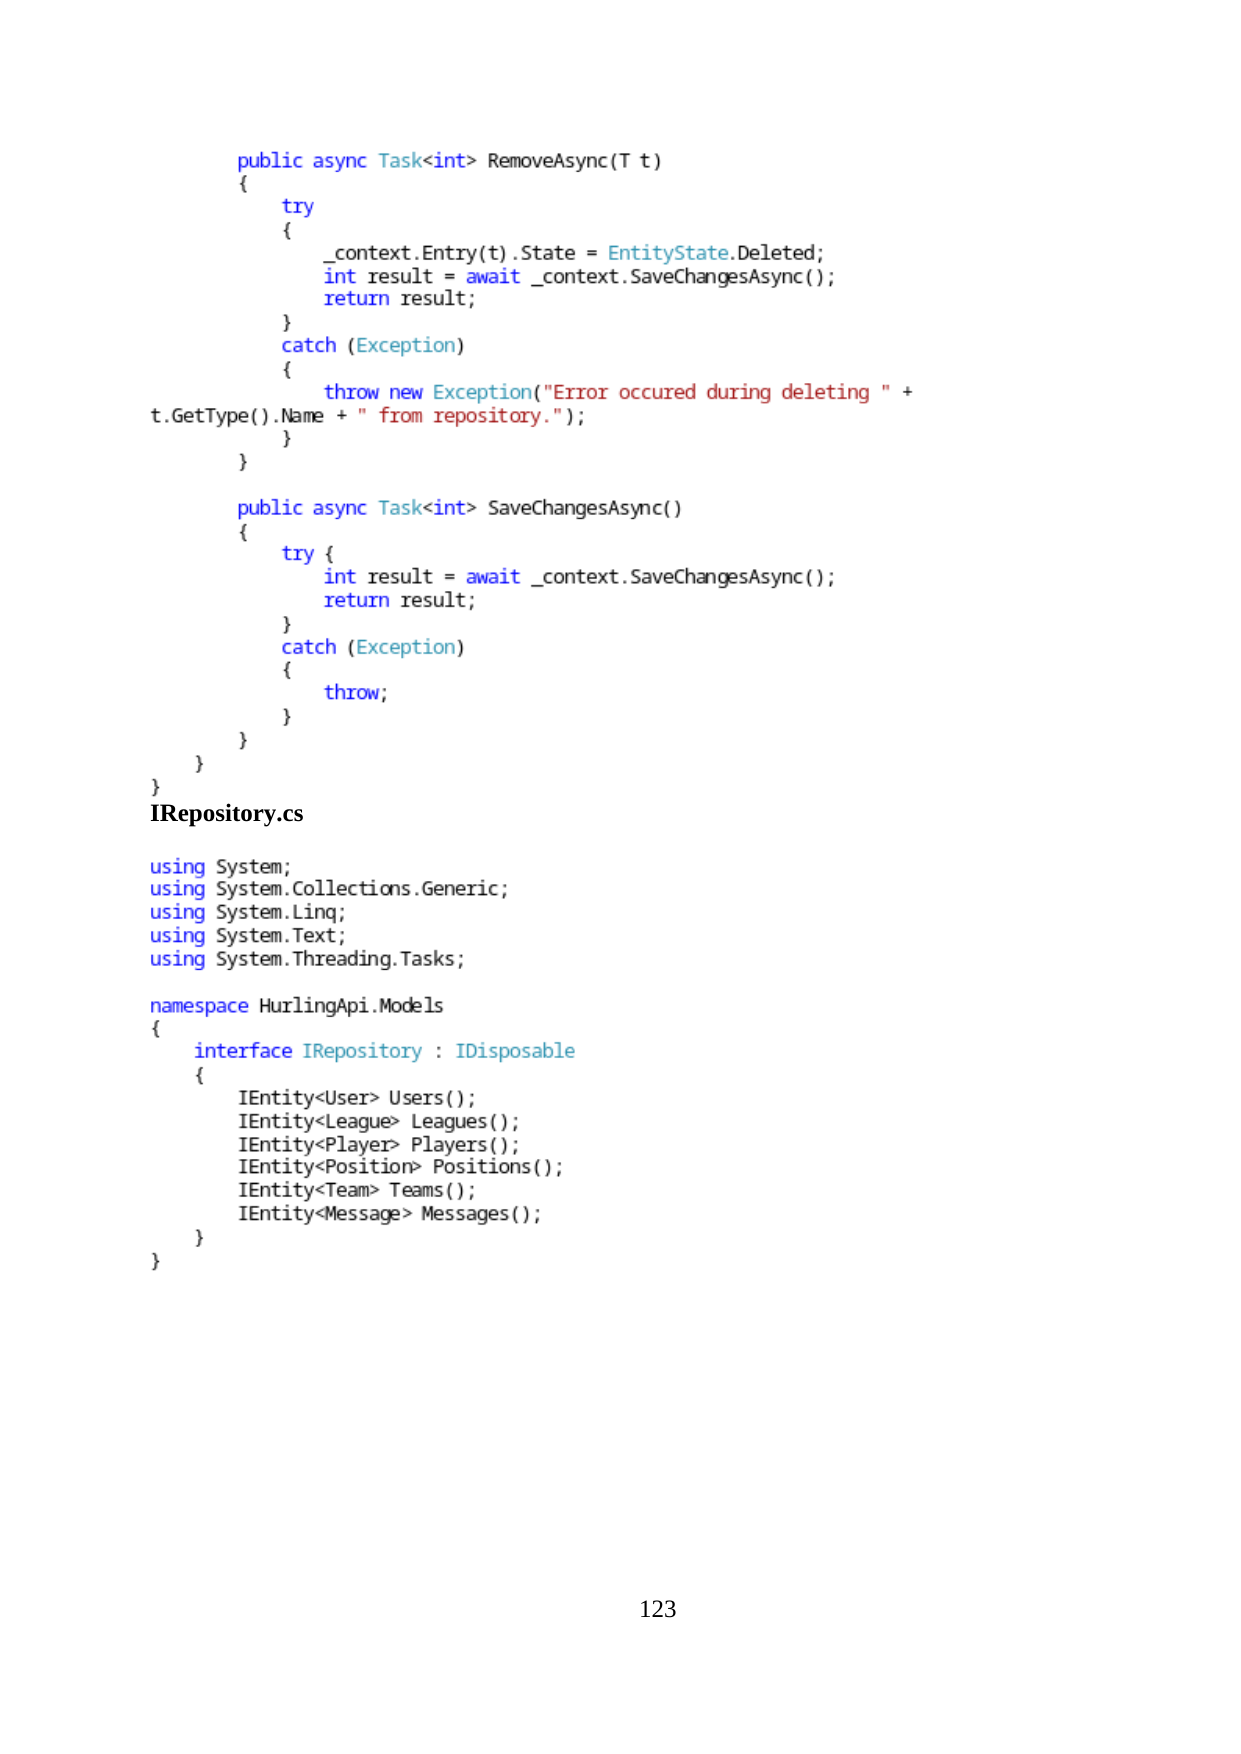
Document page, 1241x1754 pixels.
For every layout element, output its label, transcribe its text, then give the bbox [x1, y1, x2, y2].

subtitle IRepository.cs [150, 798, 1090, 827]
